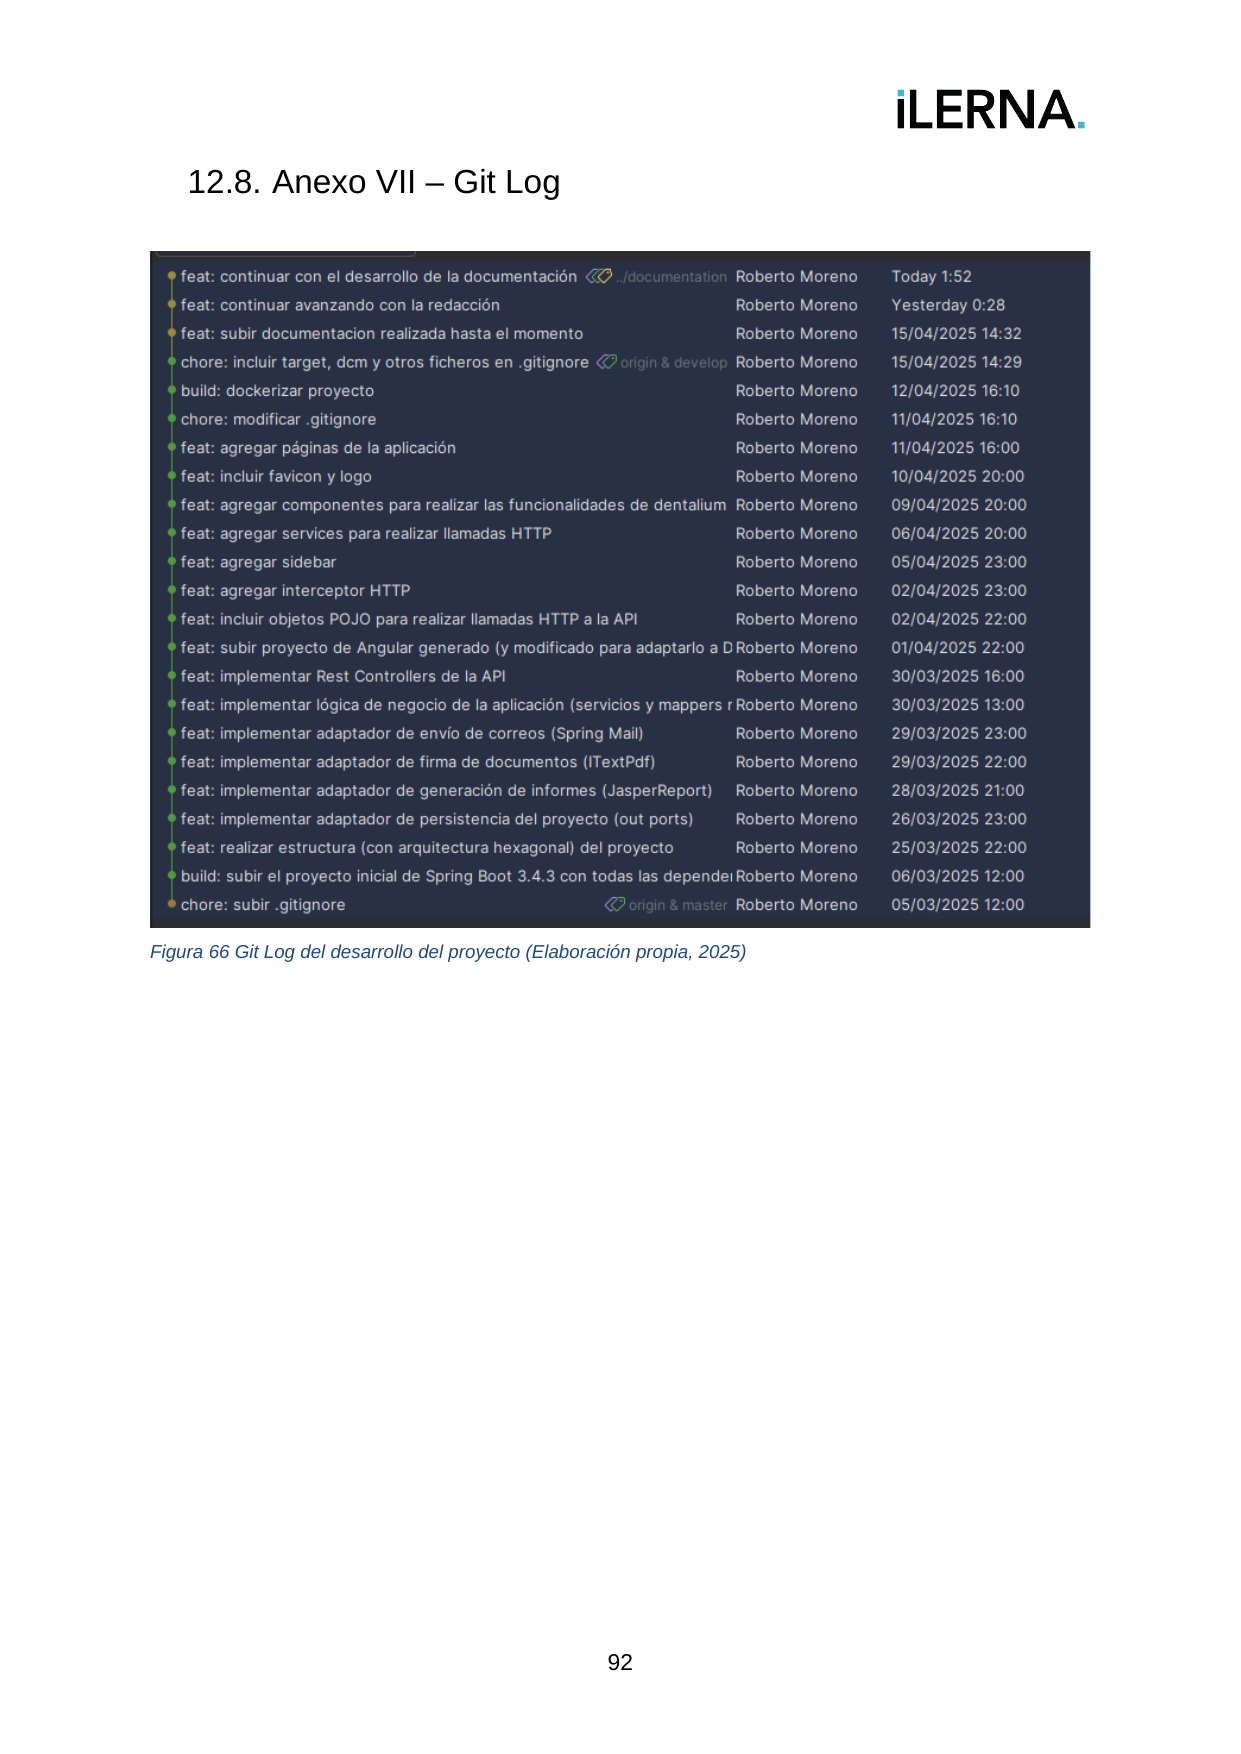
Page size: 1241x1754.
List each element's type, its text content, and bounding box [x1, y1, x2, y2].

picture [150, 251, 1091, 928]
subtitle Anexo VII – Git Log [187, 162, 1090, 201]
picture [891, 87, 1091, 131]
